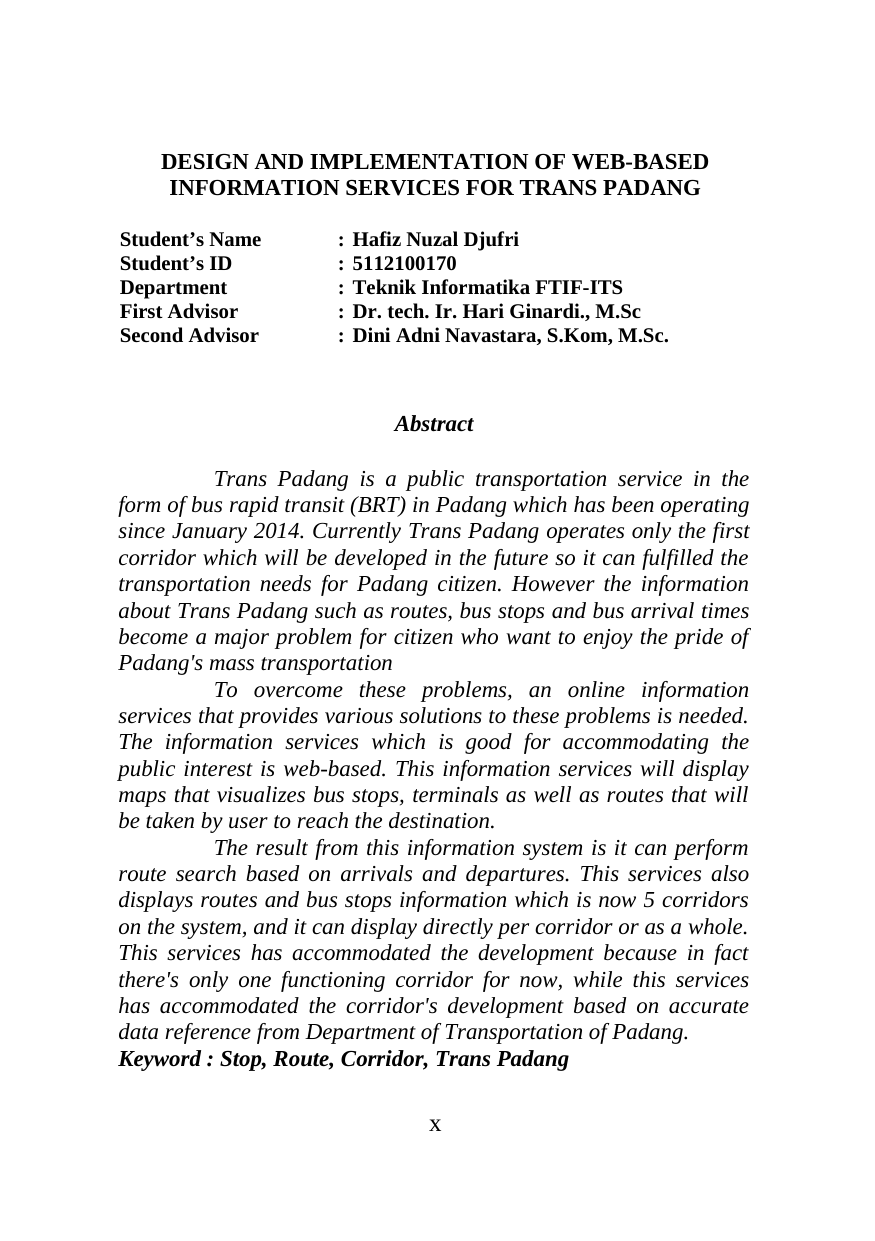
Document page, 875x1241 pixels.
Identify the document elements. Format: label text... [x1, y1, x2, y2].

table_header Hafiz Nuzal Djufri [351, 227, 697, 251]
text Keyword : Stop, Route, Corridor, Trans Padang [118, 1045, 752, 1071]
table_cell Student’s ID [118, 251, 336, 275]
table_header Student’s Name [118, 227, 336, 251]
table_cell : [336, 251, 351, 275]
table_cell Dr. tech. Ir. Hari Ginardi., M.Sc [351, 299, 697, 323]
text The result from this information system is it can perform route search based on arrivals and departures. This services also displays routes and bus stops information which is now 5 corridors on the system, and it can display directly per corridor or as a whole. This services has accommodated the development because in fact there's only one functioning corridor for now, while this services has accommodated the corridor's development based on accurate data reference from Department of Transportation of Padang. [118, 834, 752, 1045]
table_cell First Advisor [118, 299, 336, 323]
table_cell : [336, 323, 351, 381]
table_cell : [336, 299, 351, 323]
table_cell Department [118, 275, 336, 299]
table_cell 5112100170 [351, 251, 697, 275]
table_cell Dini Adni Navastara, S.Kom, M.Sc. [351, 323, 697, 381]
table_cell Second Advisor [118, 323, 336, 381]
table_cell Teknik Informatika FTIF-ITS [351, 275, 697, 299]
table_cell : [336, 275, 351, 299]
text Trans Padang is a public transportation service in the form of bus rapid transit (BRT) in Padang which has been operating since January 2014. Currently Trans Padang operates only the first corridor which will be developed in the future so it can fulfilled the transportation needs for Padang citizen. However the information about Trans Padang such as routes, bus stops and bus arrival times become a major problem for citizen who want to enjoy the pride of Padang's mass transportation [118, 465, 752, 676]
text DESIGN AND IMPLEMENTATION OF WEB-BASED INFORMATION SERVICES FOR TRANS PADANG [118, 148, 752, 200]
text To overcome these problems, an online information services that provides various solutions to these problems is needed. The information services which is good for accommodating the public interest is web-based. This information services will display maps that visualizes bus stops, terminals as well as routes that will be taken by user to reach the destination. [118, 676, 752, 834]
subtitle Abstract [118, 410, 752, 436]
table_header : [336, 227, 351, 251]
